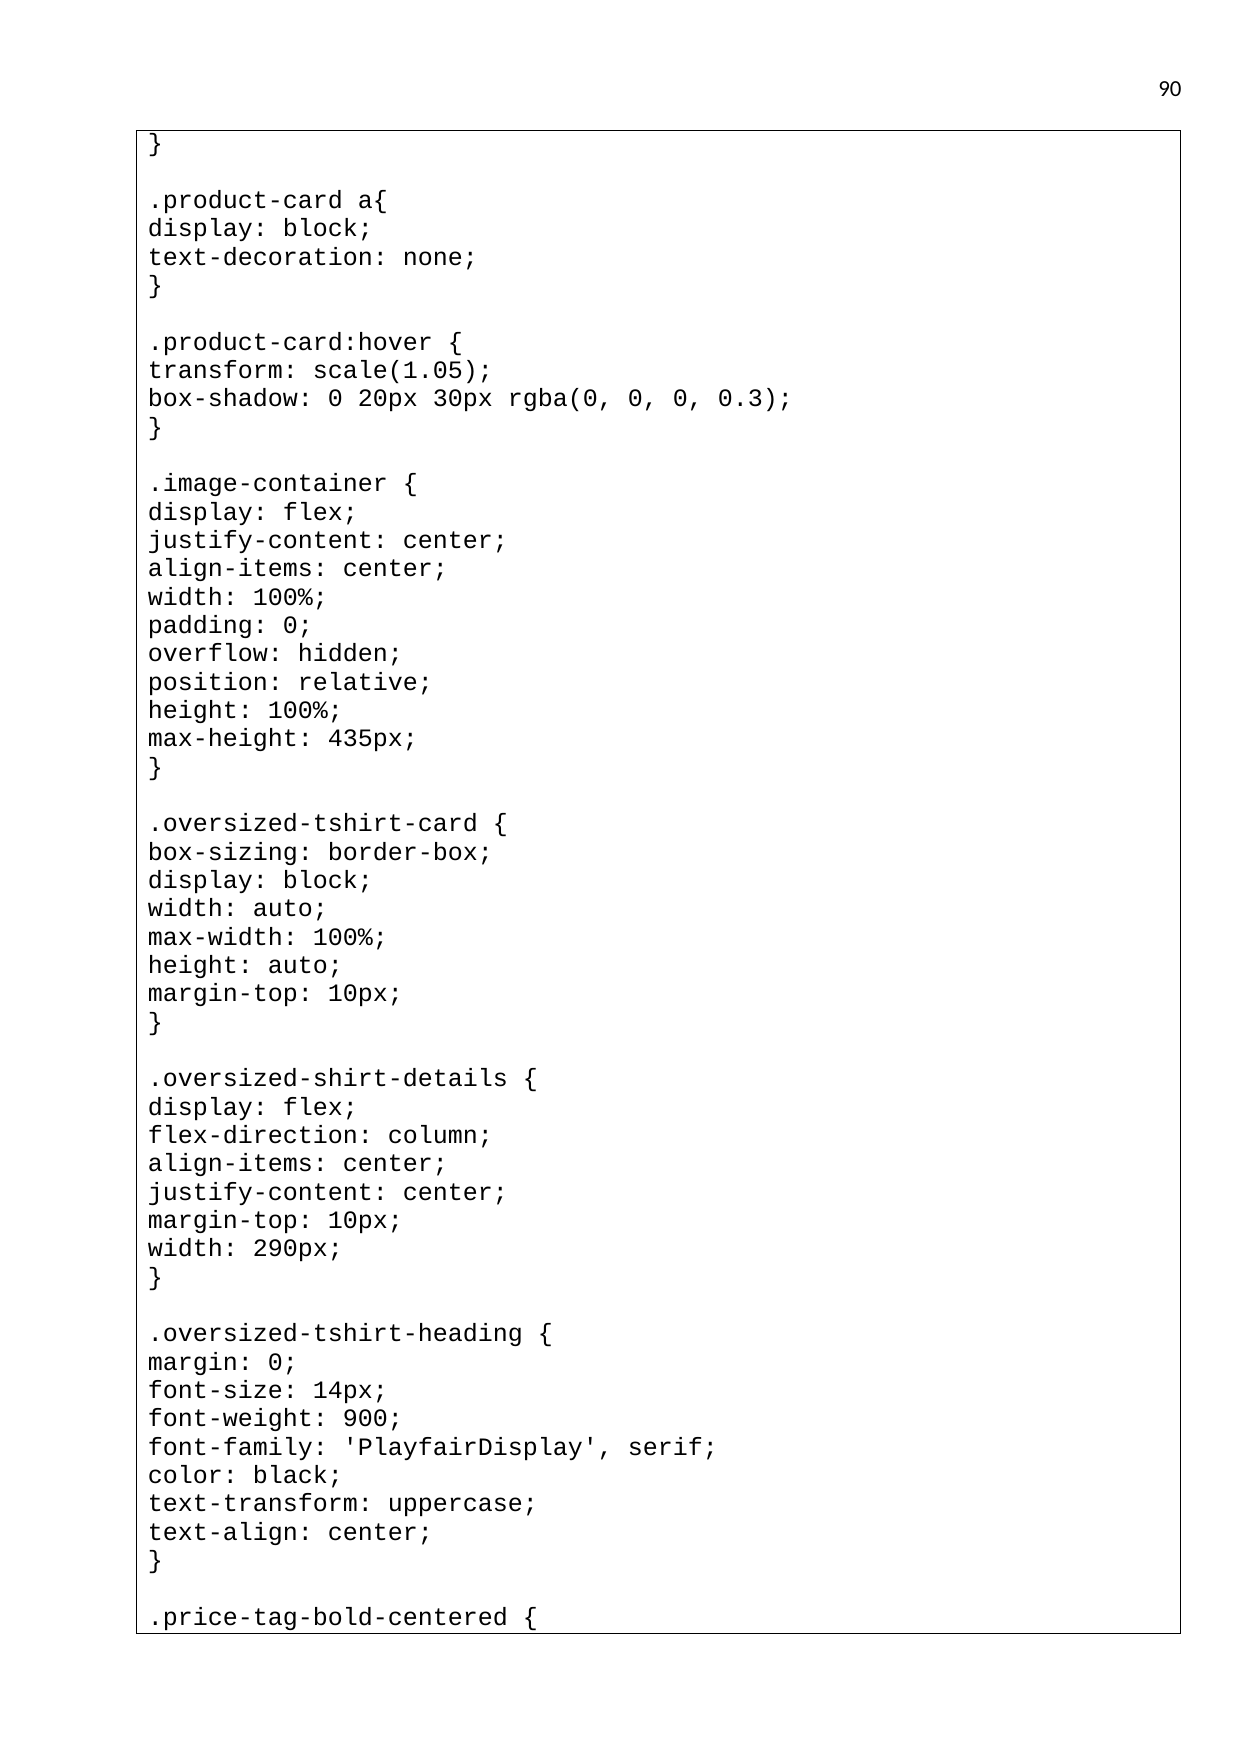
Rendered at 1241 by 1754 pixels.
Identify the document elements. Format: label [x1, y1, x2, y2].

table_header [137, 131, 1180, 1633]
